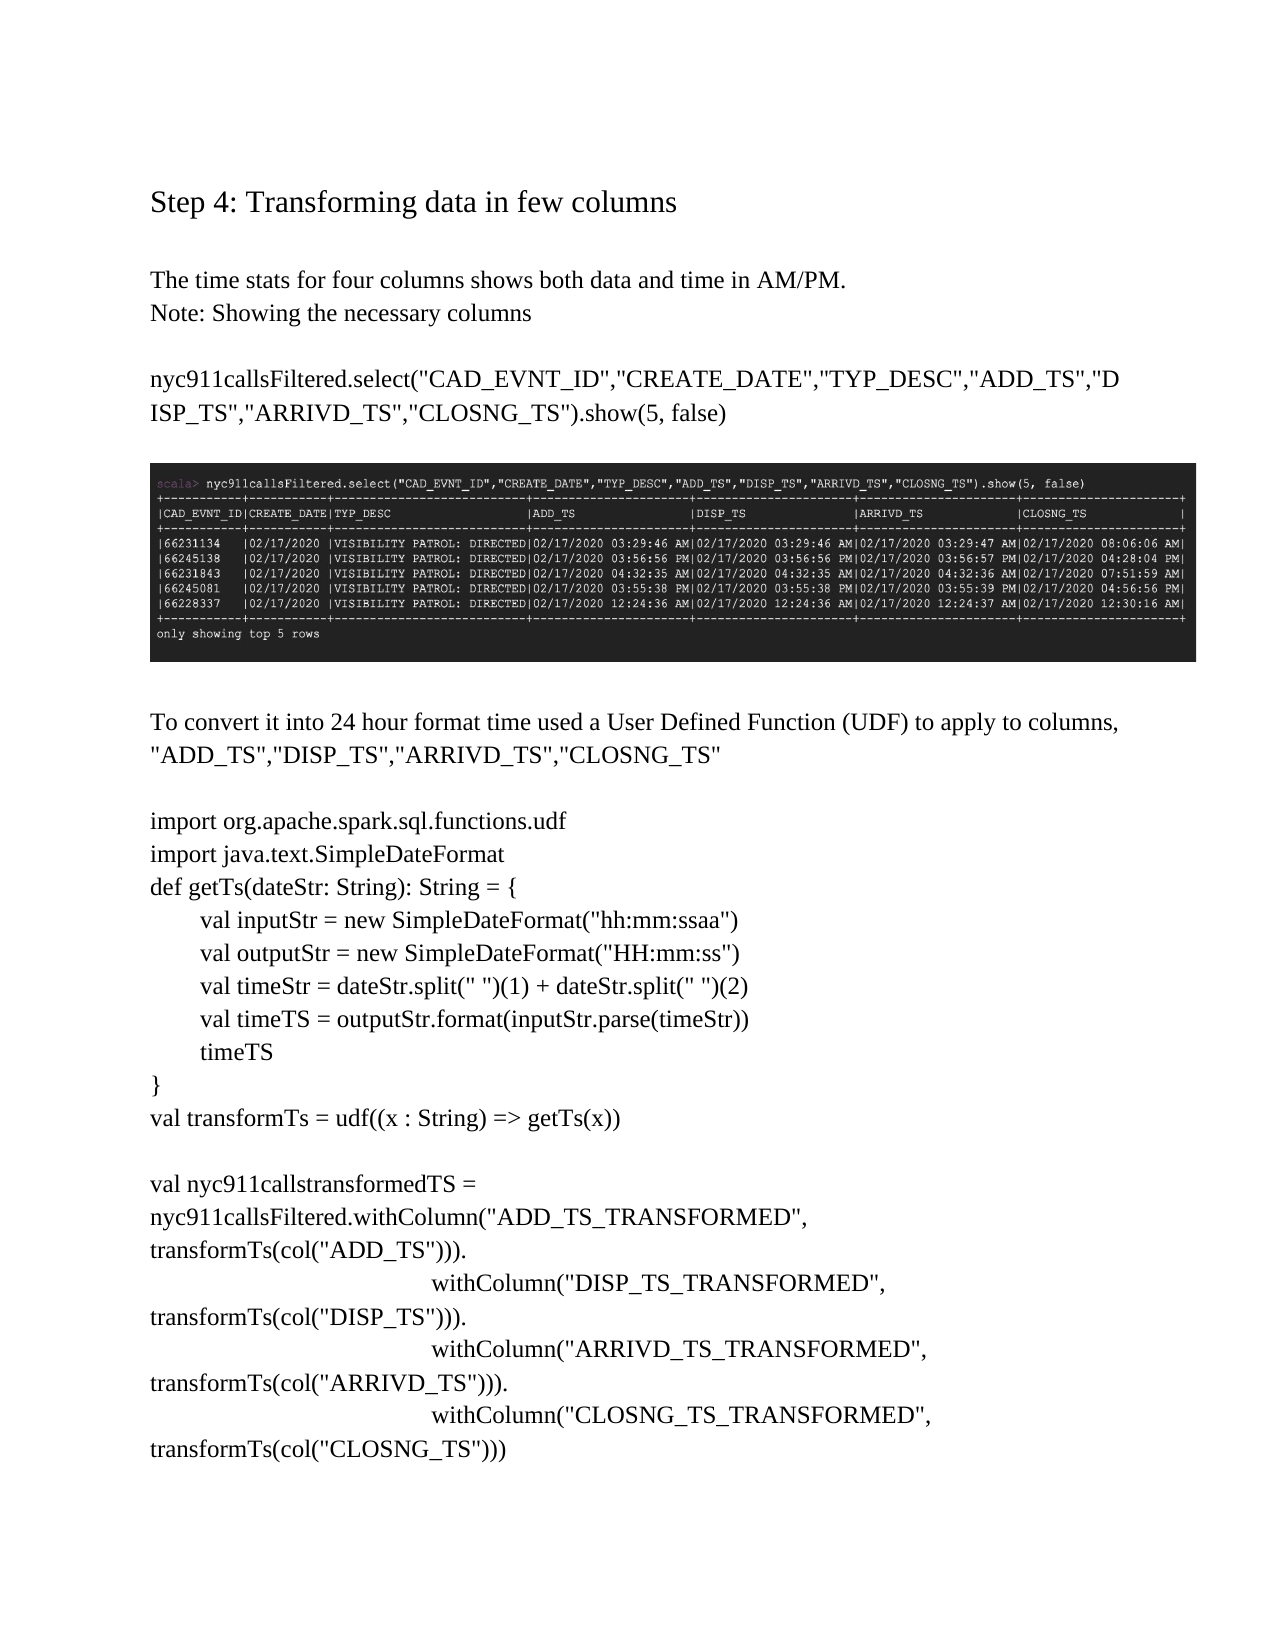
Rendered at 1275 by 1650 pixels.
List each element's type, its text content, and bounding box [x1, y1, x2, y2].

text withColumn("DISP_TS_TRANSFORMED", transformTs(col("DISP_TS"))). [150, 1268, 1125, 1330]
text withColumn("ARRIVD_TS_TRANSFORMED", transformTs(col("ARRIVD_TS"))). [150, 1334, 1125, 1396]
text val timeStr = dateStr.split(" ")(1) + dateStr.split(" ")(2) [150, 971, 1125, 1000]
text To convert it into 24 hour format time used a User Defined Function (UDF) to apply to columns, "ADD_TS","DISP_TS","ARRIVD_TS","CLOSNG_TS" [150, 707, 1125, 769]
text } [150, 1070, 1125, 1099]
text def getTs(dateStr: String): String = { [150, 872, 1125, 901]
text val outputStr = new SimpleDateFormat("HH:mm:ss") [150, 938, 1125, 967]
text val nyc911callstransformedTS = nyc911callsFiltered.withColumn("ADD_TS_TRANSFORMED", transformTs(col("ADD_TS"))). [150, 1169, 1125, 1264]
text import java.text.SimpleDateFormat [150, 839, 1125, 868]
text timeTS [150, 1037, 1125, 1066]
text The time stats for four columns shows both data and time in AM/PM. [150, 266, 1125, 294]
text val transformTs = udf((x : String) => getTs(x)) [150, 1103, 1125, 1132]
picture [150, 463, 1197, 662]
text import org.apache.spark.sql.functions.udf [150, 806, 1125, 835]
text Note: Showing the necessary columns [150, 298, 1125, 327]
text nyc911callsFiltered.select("CAD_EVNT_ID","CREATE_DATE","TYP_DESC","ADD_TS","DISP_TS","ARRIVD_TS","CLOSNG_TS").show(5, false) [150, 364, 1125, 426]
text val timeTS = outputStr.format(inputStr.parse(timeStr)) [150, 1004, 1125, 1033]
text withColumn("CLOSNG_TS_TRANSFORMED", transformTs(col("CLOSNG_TS"))) [150, 1401, 1125, 1462]
text Step 4: Transforming data in few columns [150, 183, 1125, 219]
text val inputStr = new SimpleDateFormat("hh:mm:ssaa") [150, 905, 1125, 934]
